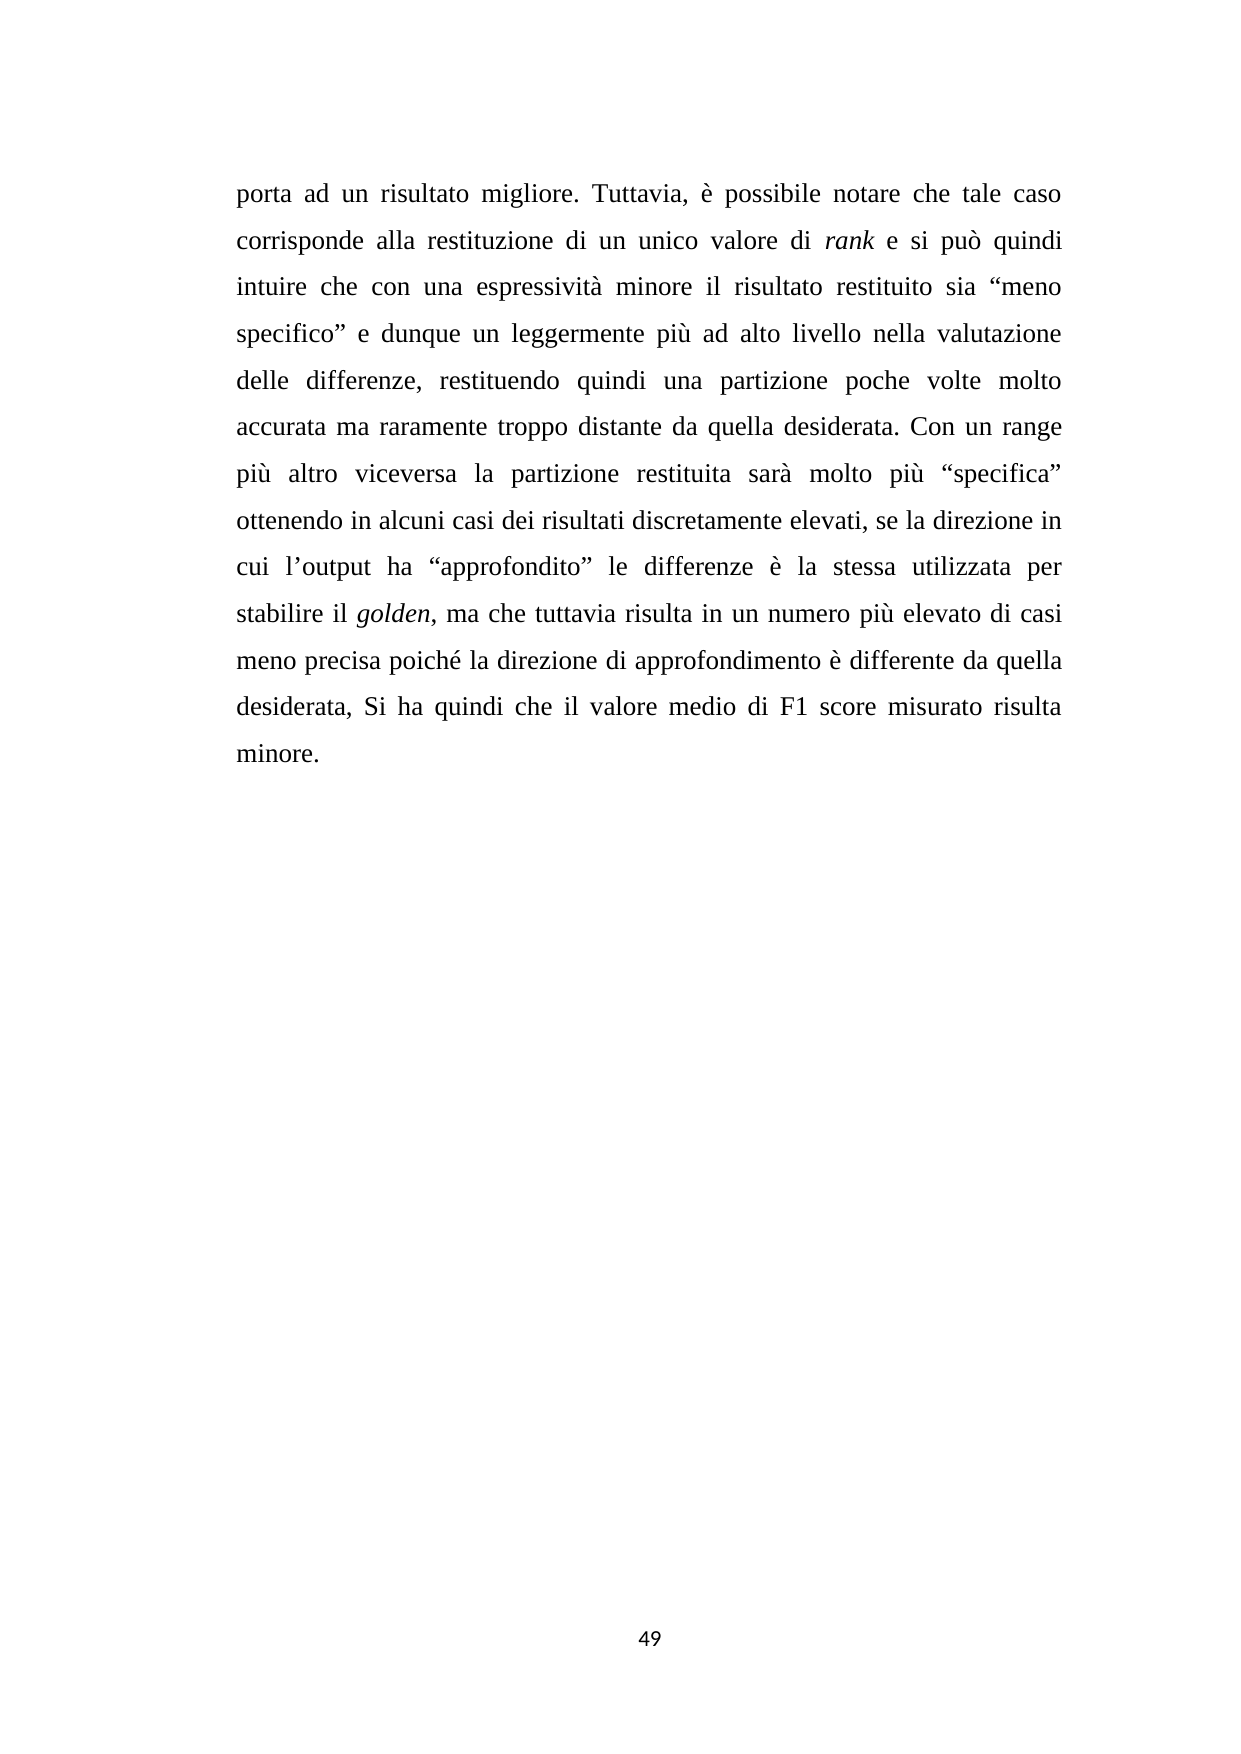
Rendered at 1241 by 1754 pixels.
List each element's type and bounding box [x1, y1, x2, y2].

text [236, 177, 1063, 768]
